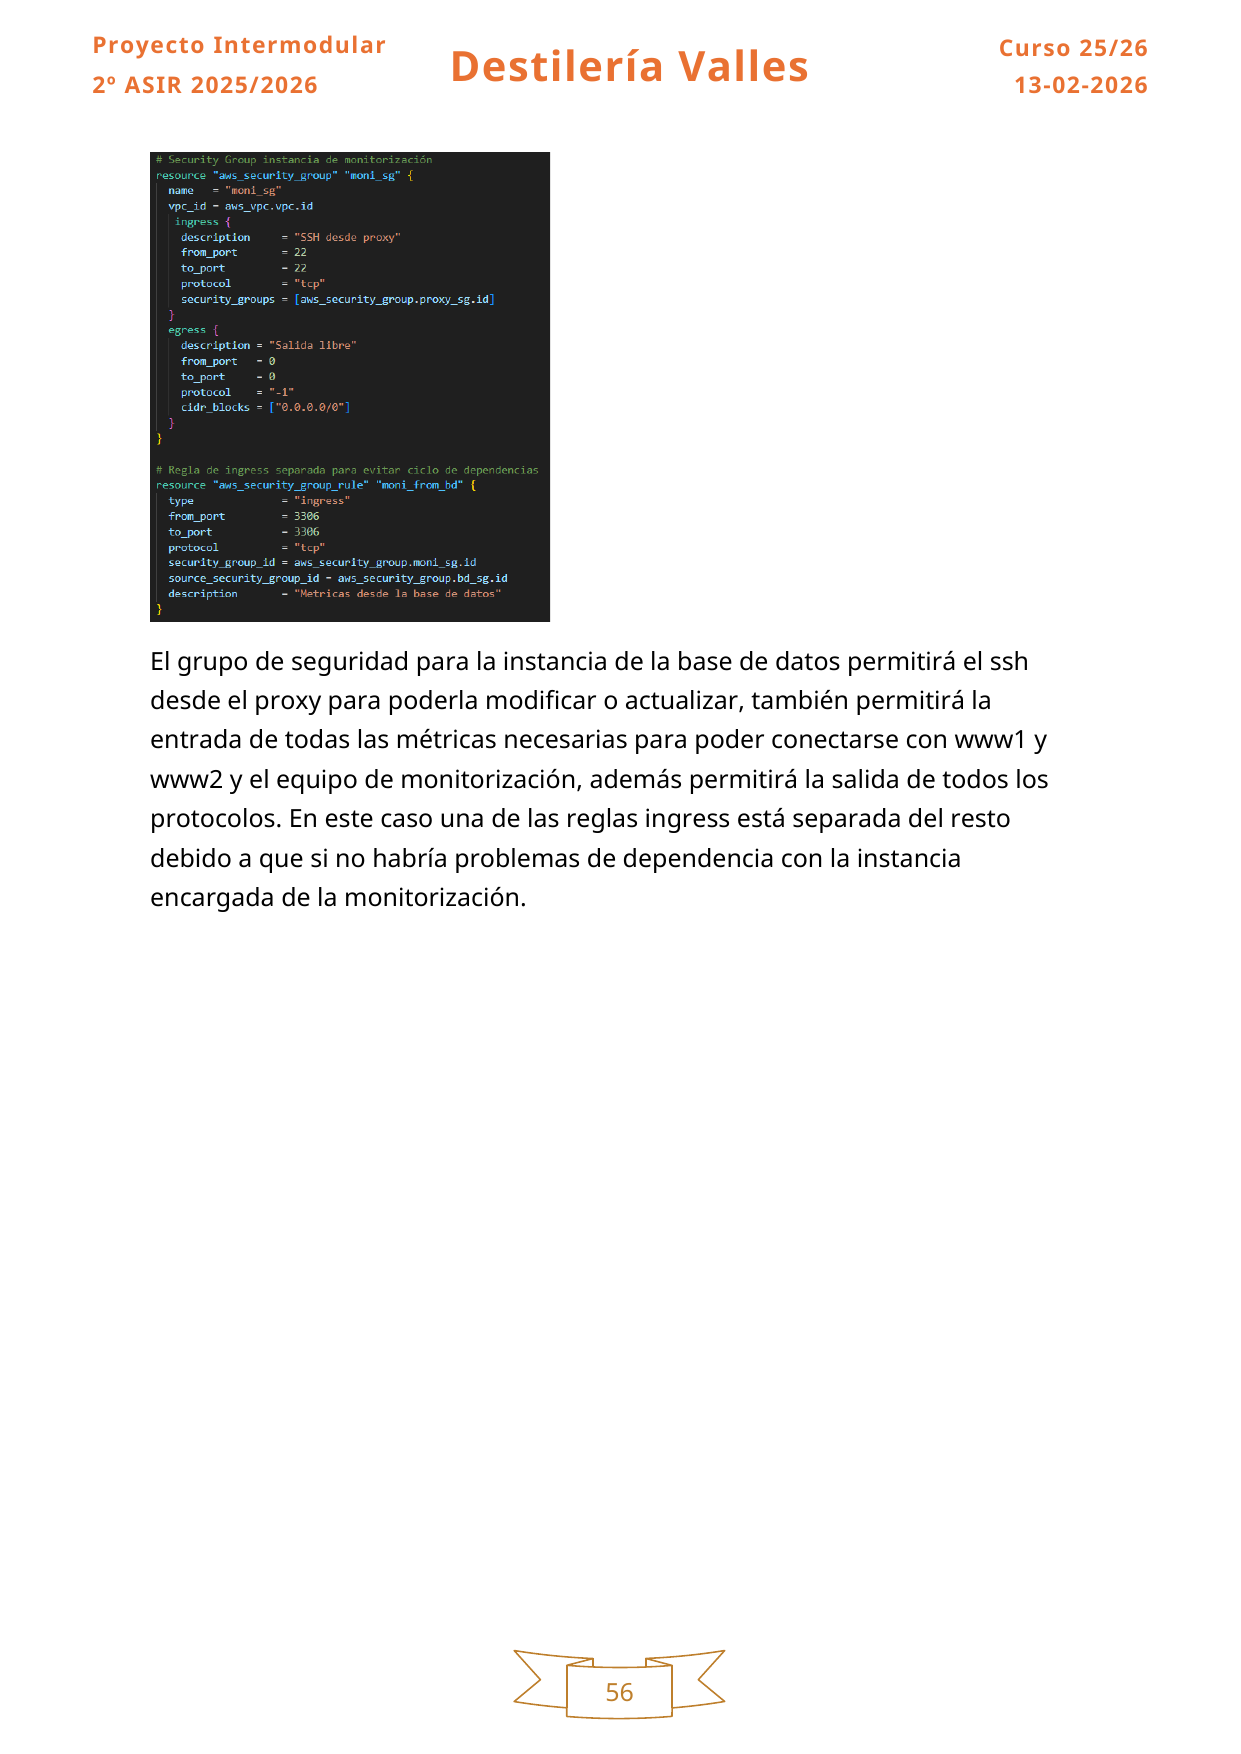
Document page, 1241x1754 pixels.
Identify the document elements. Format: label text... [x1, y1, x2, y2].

picture [150, 152, 550, 622]
text El grupo de seguridad para la instancia de la base de datos permitirá el ssh desde el proxy para poderla modificar o actualizar, también permitirá la entrada de todas las métricas necesarias para poder conectarse con www1 y www2 y el equipo de monitorización, además permitirá la salida de todos los protocolos. En este caso una de las reglas ingress está separada del resto debido a que si no habría problemas de dependencia con la instancia encargada de la monitorización. [150, 643, 1090, 914]
